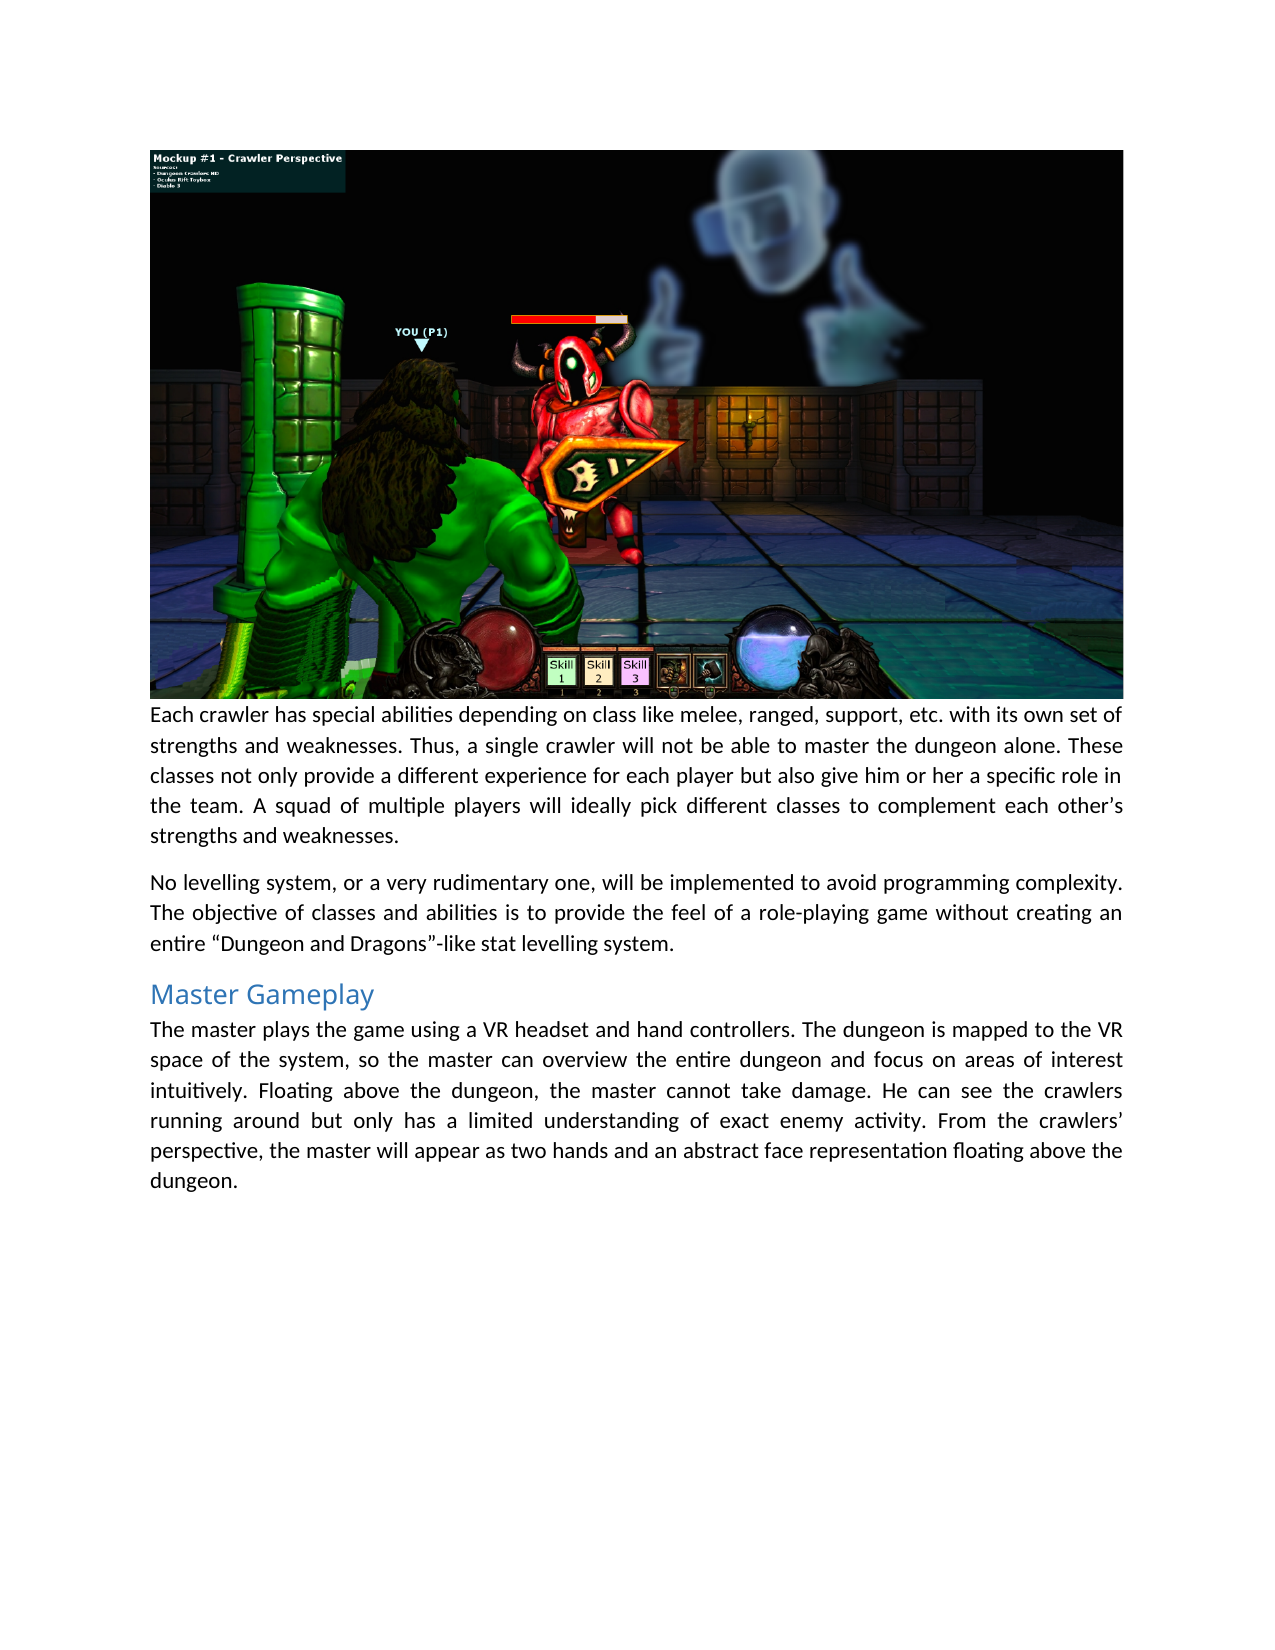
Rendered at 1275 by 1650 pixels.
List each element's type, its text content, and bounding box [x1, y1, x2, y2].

subtitle Master Gameplay [150, 976, 1125, 1012]
picture [1111, 679, 1121, 683]
picture [150, 150, 1124, 699]
text The master plays the game using a VR headset and hand controllers. The dungeon is mapped to the VR space of the system, so the master can overview the entire dungeon and focus on areas of interest intuitively. Floating above the dungeon, the master cannot take damage. He can see the crawlers running around but only has a limited understanding of exact enemy activity. From the crawlers’ perspective, the master will appear as two hands and an abstract face representation floating above the dungeon. [150, 1015, 1125, 1194]
text No levelling system, or a very rudimentary one, will be implemented to avoid programming complexity. The objective of classes and abilities is to provide the feel of a role-playing game without creating an entire “Dungeon and Dragons”-like stat levelling system. [150, 868, 1125, 957]
